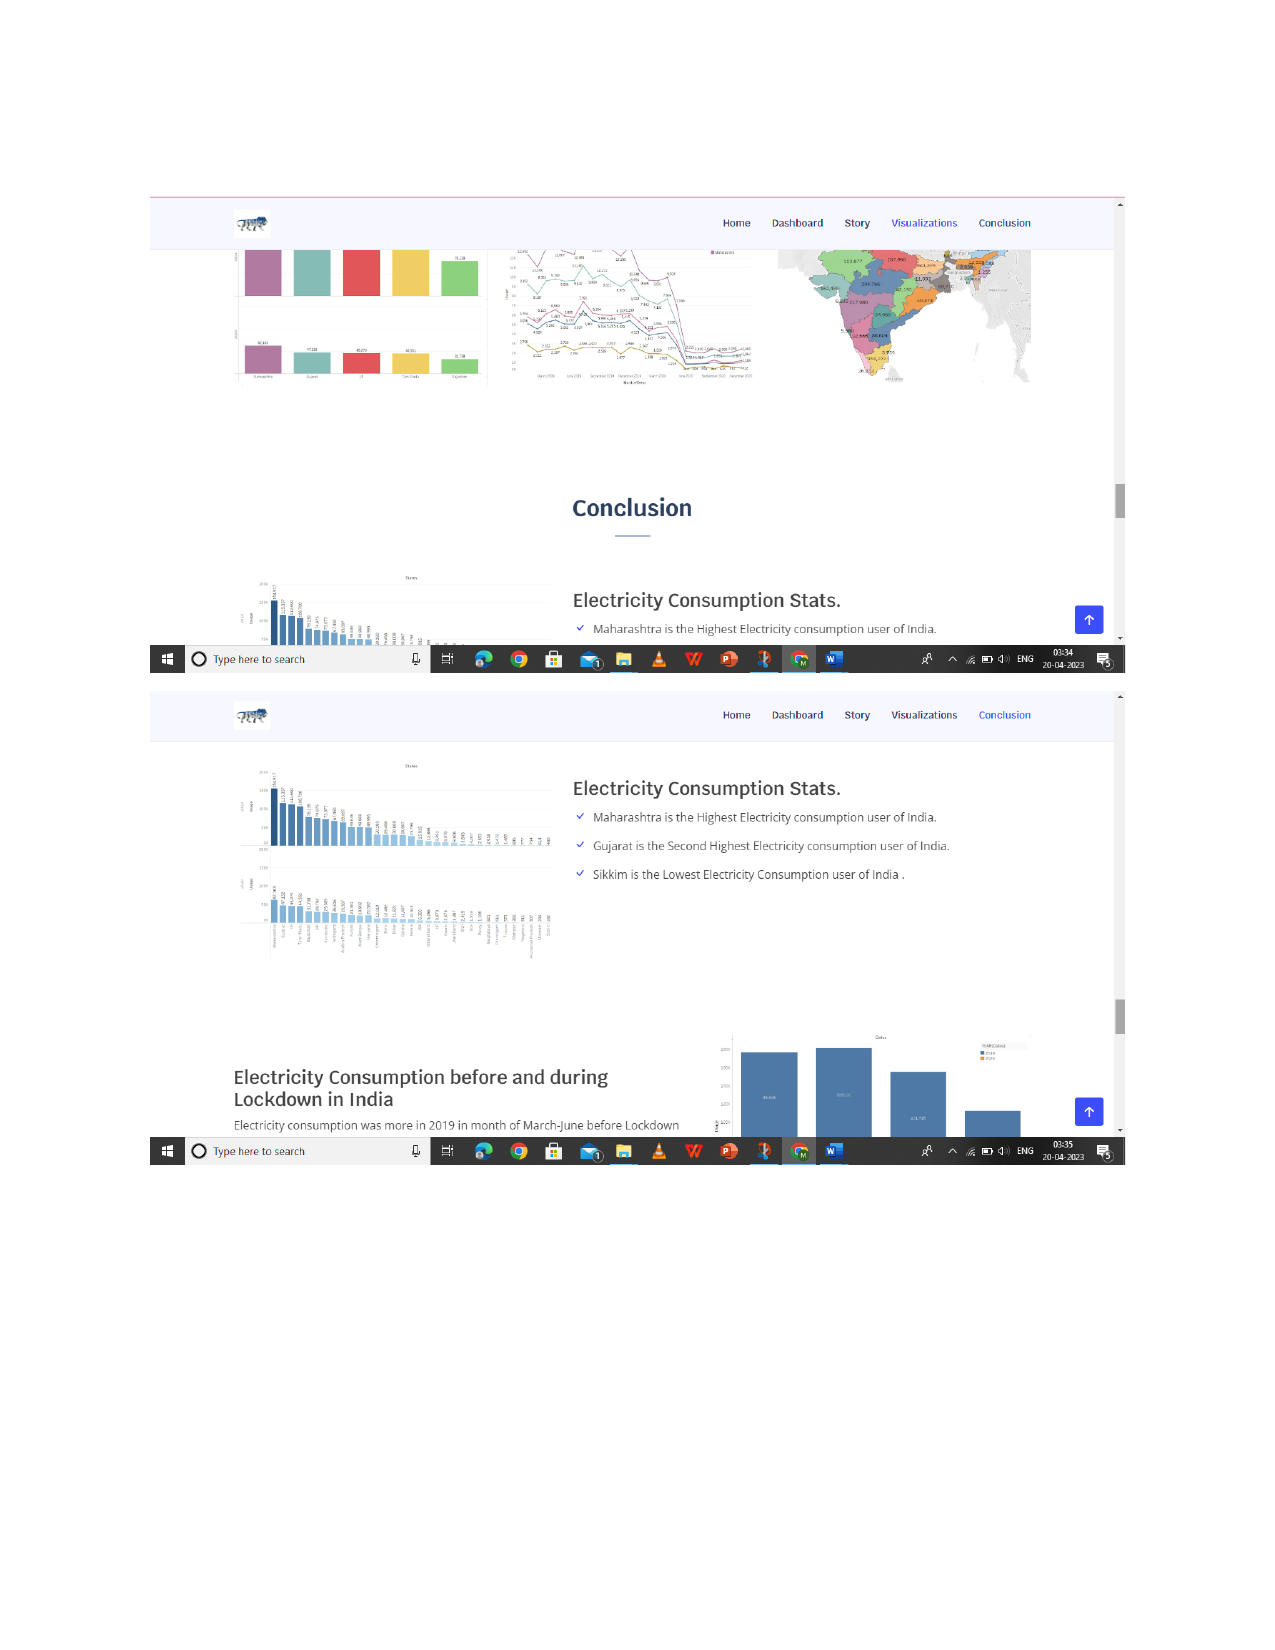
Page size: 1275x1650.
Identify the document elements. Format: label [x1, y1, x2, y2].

picture [150, 196, 1125, 673]
picture [150, 691, 1125, 1165]
